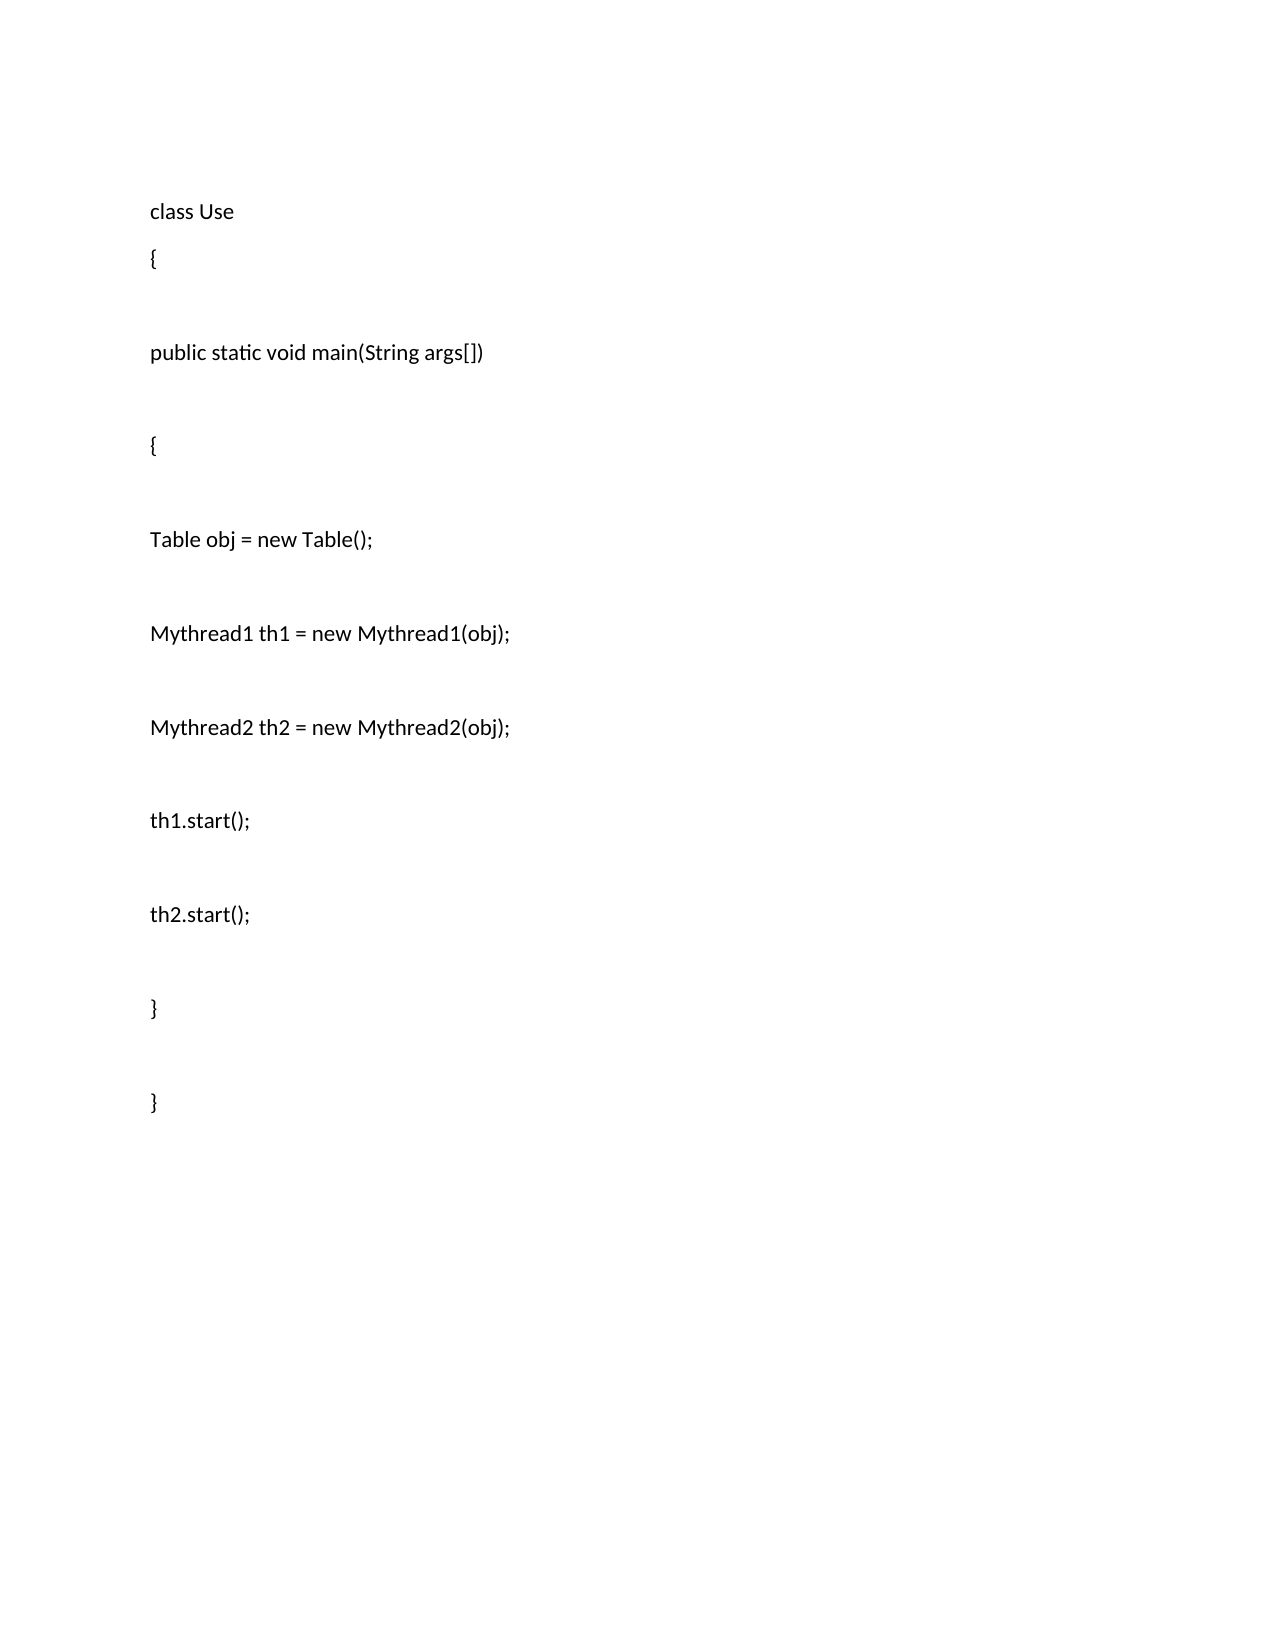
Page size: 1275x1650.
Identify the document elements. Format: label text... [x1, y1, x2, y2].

text Table obj = new Table(); [150, 526, 1239, 553]
text { [150, 244, 1239, 272]
text { [150, 432, 1239, 460]
text } [150, 1088, 1239, 1116]
text public static void main(String args[]) [150, 338, 1239, 366]
text th1.start(); [150, 807, 1239, 835]
text } [150, 994, 1239, 1022]
text Mythread2 th2 = new Mythread2(obj); [150, 713, 1239, 741]
text th2.start(); [150, 901, 1239, 928]
text class Use [150, 197, 1239, 225]
text Mythread1 th1 = new Mythread1(obj); [150, 619, 1239, 647]
